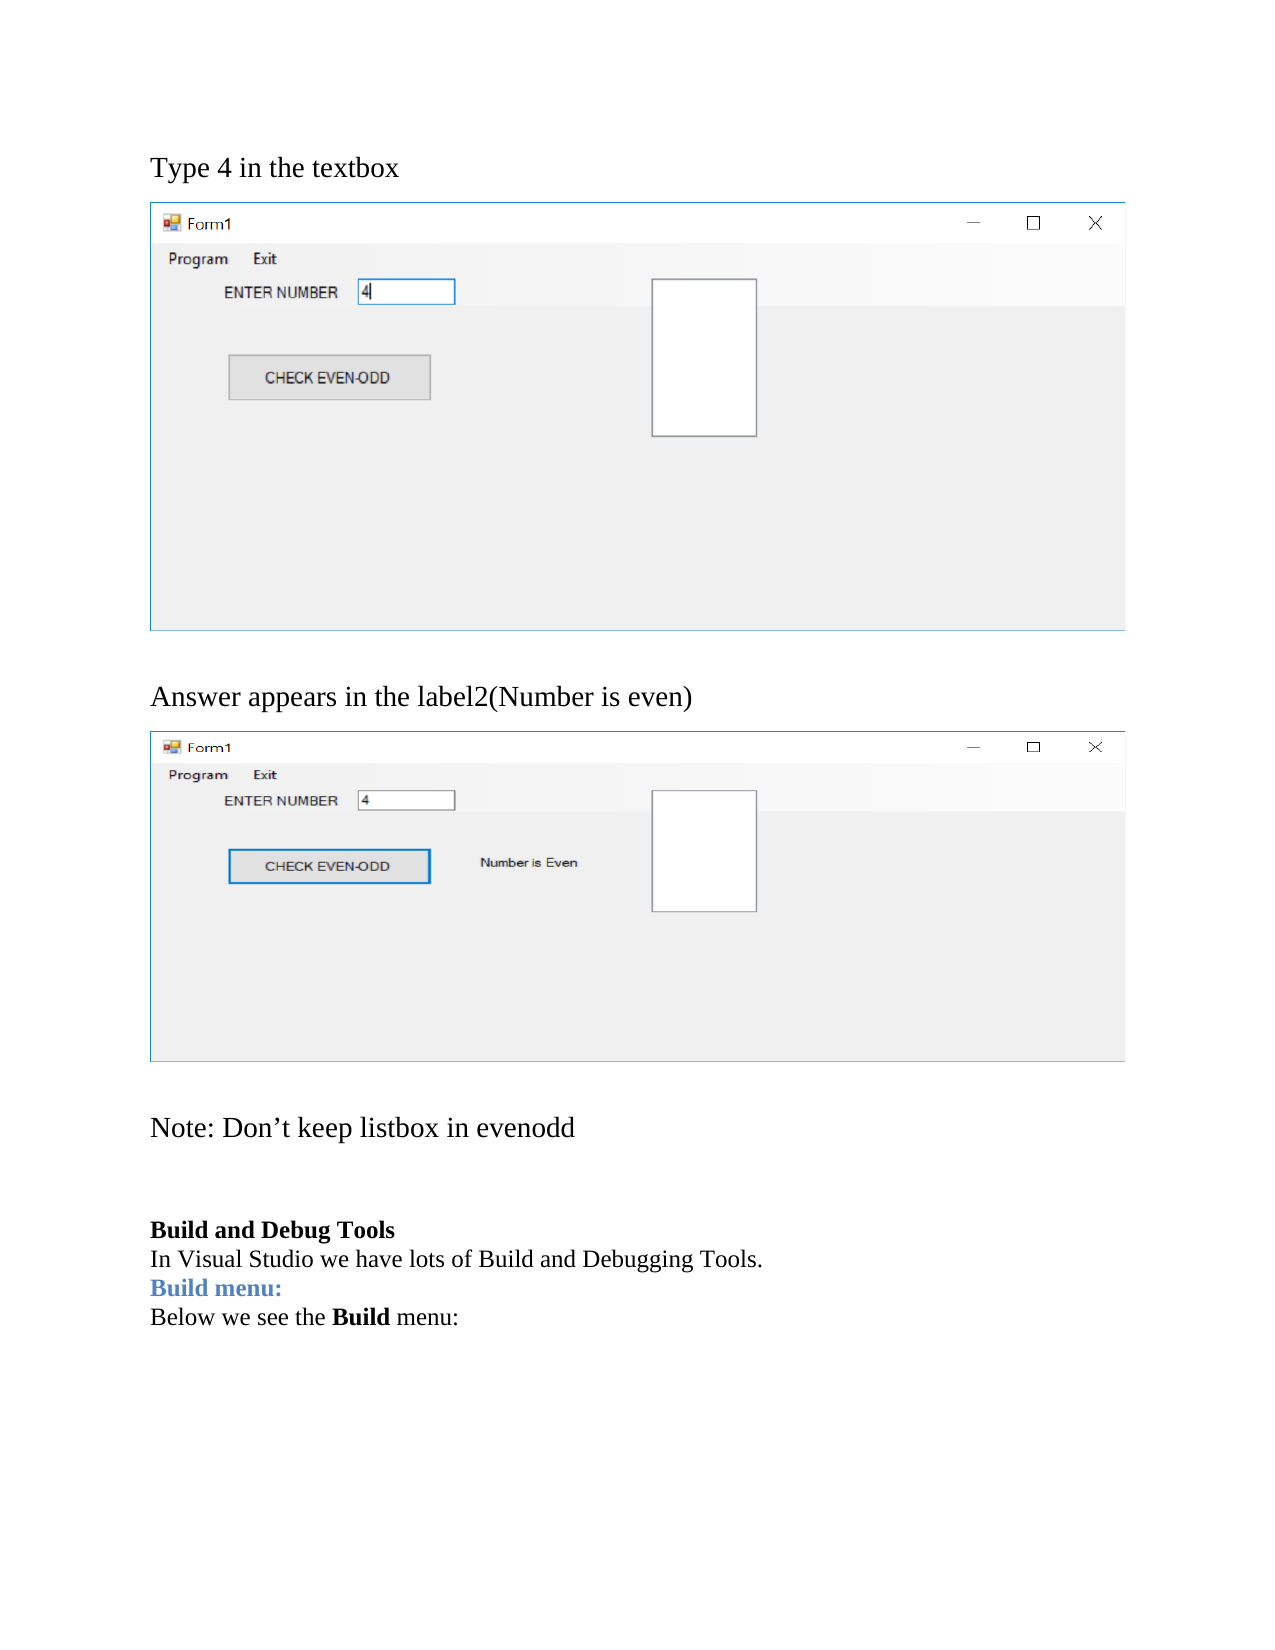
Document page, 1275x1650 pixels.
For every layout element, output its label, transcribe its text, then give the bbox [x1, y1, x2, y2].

subtitle Build and Debug Tools [150, 1216, 1125, 1244]
picture [150, 202, 1125, 631]
text Build menu: [150, 1273, 1125, 1302]
text In Visual Studio we have lots of Build and Debugging Tools. [150, 1244, 1125, 1273]
text Answer appears in the label2(Number is even) [150, 679, 1125, 712]
picture [150, 731, 1125, 1062]
text Below we see the Build menu: [150, 1302, 1125, 1331]
text Type 4 in the textbox [150, 150, 1125, 183]
text Note: Don’t keep listbox in evenodd [150, 1110, 1125, 1143]
